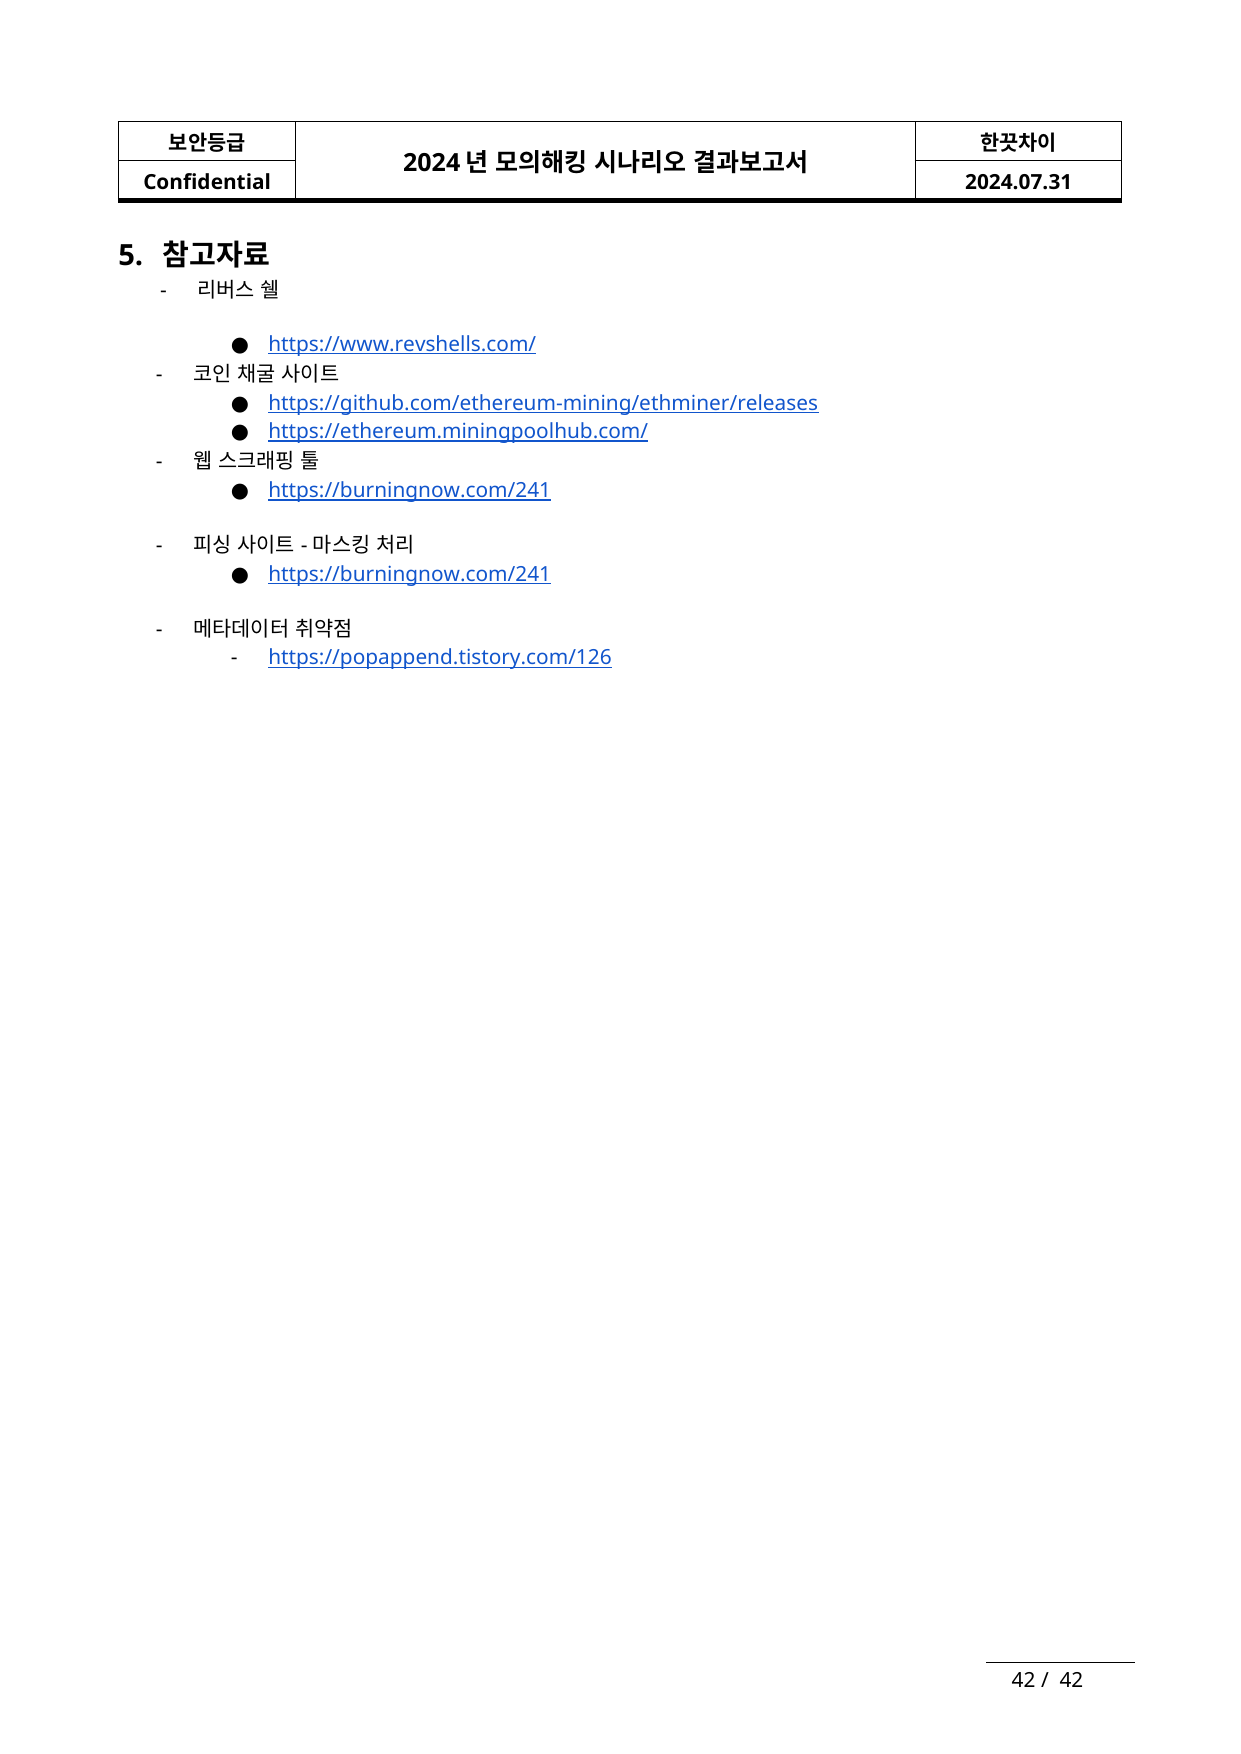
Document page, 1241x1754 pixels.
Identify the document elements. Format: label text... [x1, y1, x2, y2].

list https://burningnow.com/241 [231, 559, 1122, 587]
list 피싱 사이트 - 마스킹 처리 [156, 528, 1122, 559]
list https://www.revshells.com/ [231, 329, 1122, 357]
list 참고자료 [118, 231, 1122, 274]
list 리버스 쉘 [160, 274, 1122, 304]
list 메타데이터 취약점 [156, 612, 1122, 642]
list https://ethereum.miningpoolhub.com/ [231, 416, 1122, 444]
list 웹 스크래핑 툴 [156, 444, 1122, 475]
list https://popappend.tistory.com/126 [231, 642, 1122, 671]
list 코인 채굴 사이트 [156, 357, 1122, 388]
list https://github.com/ethereum-mining/ethminer/releases [231, 388, 1122, 416]
list https://burningnow.com/241 [231, 475, 1122, 503]
